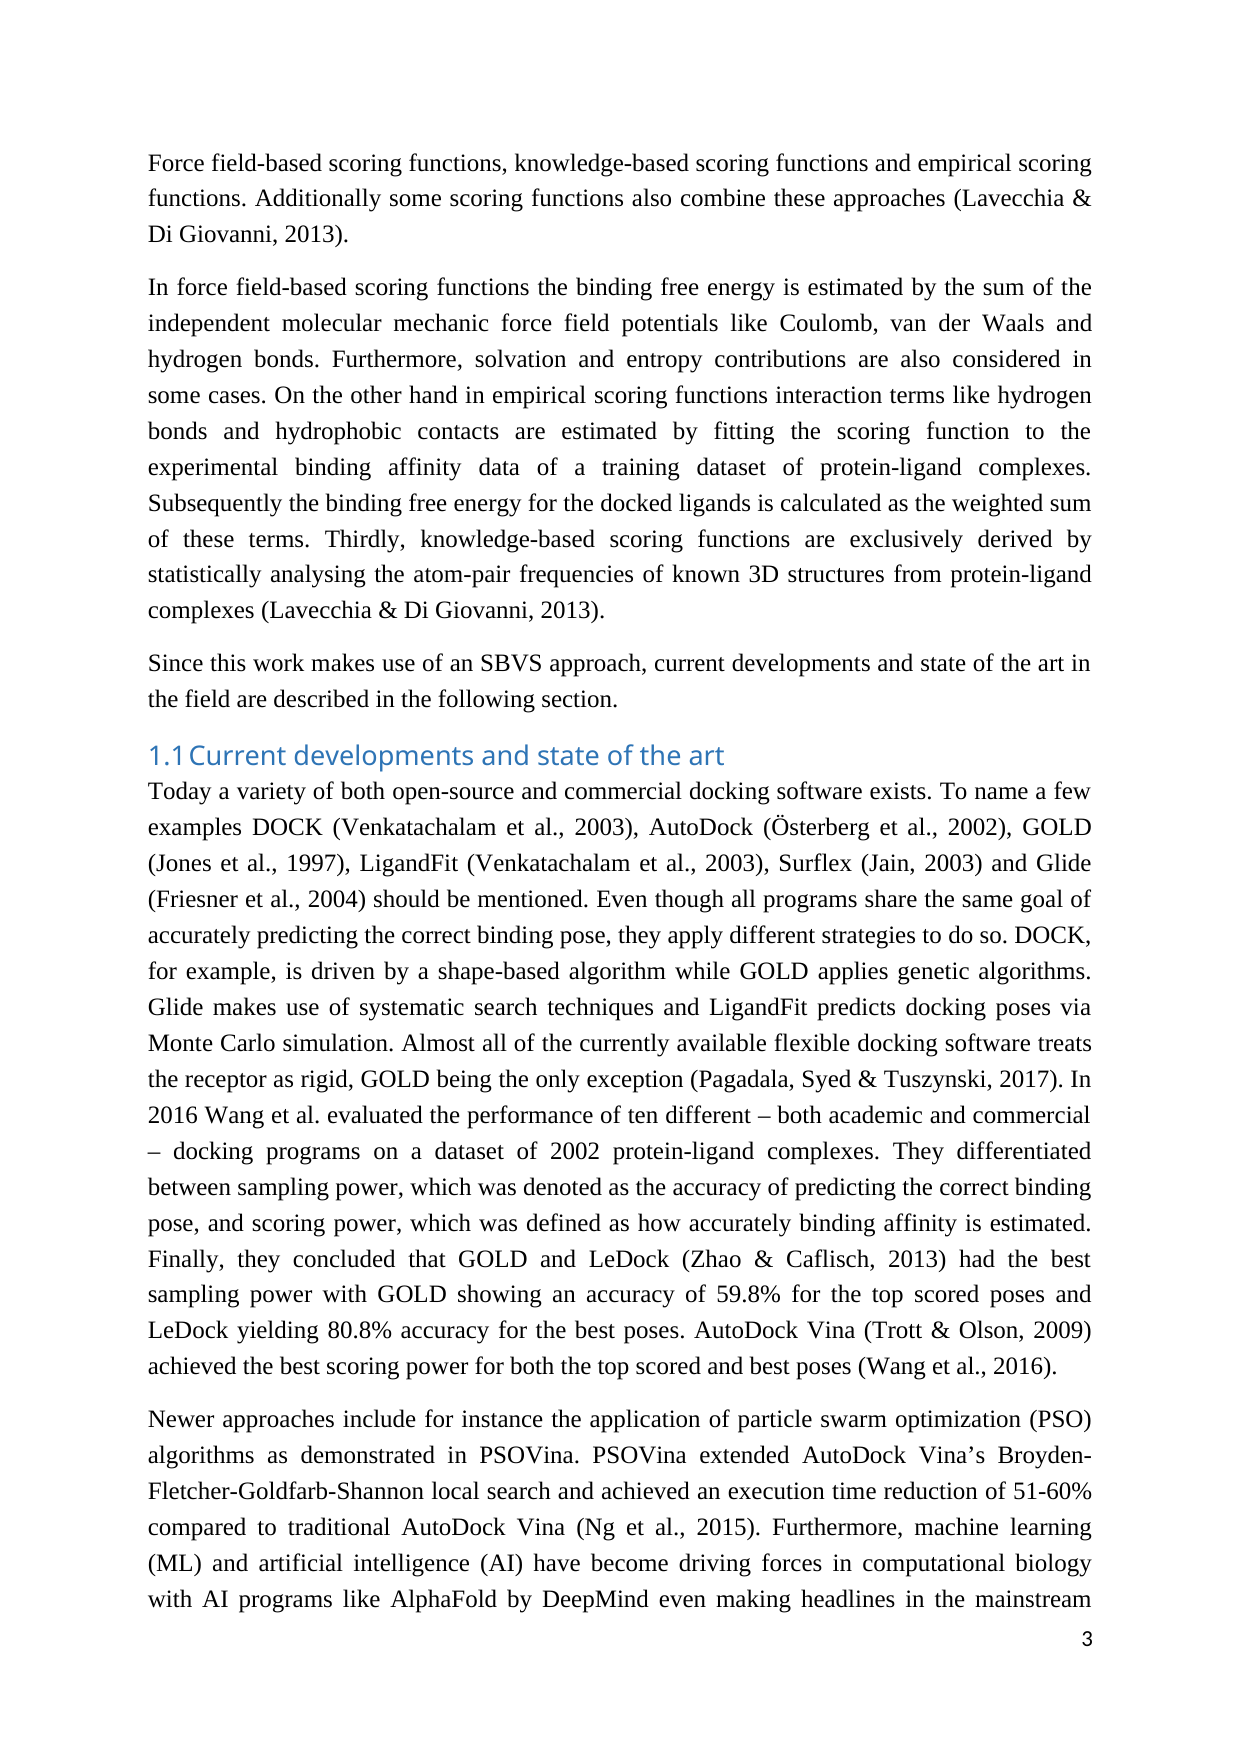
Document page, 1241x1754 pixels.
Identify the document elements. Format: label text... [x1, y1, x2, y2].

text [148, 1404, 1093, 1612]
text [148, 148, 1093, 248]
text Today a variety of both open-source and commercial docking software exists. To name a few examples DOCK (Venkatachalam et al., 2003), AutoDock (Österberg et al., 2002), GOLD (Jones et al., 1997), LigandFit (Venkatachalam et al., 2003), Surflex (Jain, 2003) and Glide (Friesner et al., 2004) should be mentioned. Even though all programs share the same goal of accurately predicting the correct binding pose, they apply different strategies to do so. DOCK, for example, is driven by a shape-based algorithm while GOLD applies genetic algorithms. Glide makes use of systematic search techniques and LigandFit predicts docking poses via Monte Carlo simulation. Almost all of the currently available flexible docking software treats the receptor as rigid, GOLD being the only exception (Pagadala, Syed & Tuszynski, 2017). In 2016 Wang et al. evaluated the performance of ten different – both academic and commercial – docking programs on a dataset of 2002 protein-ligand complexes. They differentiated between sampling power, which was denoted as the accuracy of predicting the correct binding pose, and scoring power, which was defined as how accurately binding affinity is estimated. Finally, they concluded that GOLD and LeDock (Zhao & Caflisch, 2013) had the best sampling power with GOLD showing an accuracy of 59.8% for the top scored poses and LeDock yielding 80.8% accuracy for the best poses. AutoDock Vina (Trott & Olson, 2009) achieved the best scoring power for both the top scored and best poses (Wang et al., 2016). [148, 776, 1093, 1380]
text Since this work makes use of an SBVS approach, current developments and state of the art in the field are described in the following section. [148, 648, 1093, 713]
text In force field-based scoring functions the binding free energy is estimated by the sum of the independent molecular mechanic force field potentials like Coulomb, van der Waals and hydrogen bonds. Furthermore, solvation and entropy contributions are also considered in some cases. On the other hand in empirical scoring functions interaction terms like hydrogen bonds and hydrophobic contacts are estimated by fitting the scoring function to the experimental binding affinity data of a training dataset of protein-ligand complexes. Subsequently the binding free energy for the docked ligands is calculated as the weighted sum of these terms. Thirdly, knowledge-based scoring functions are exclusively derived by statistically analysing the atom-pair frequencies of known 3D structures from protein-ligand complexes (Lavecchia & Di Giovanni, 2013). [148, 272, 1093, 624]
subtitle Current developments and state of the art [148, 737, 1093, 773]
